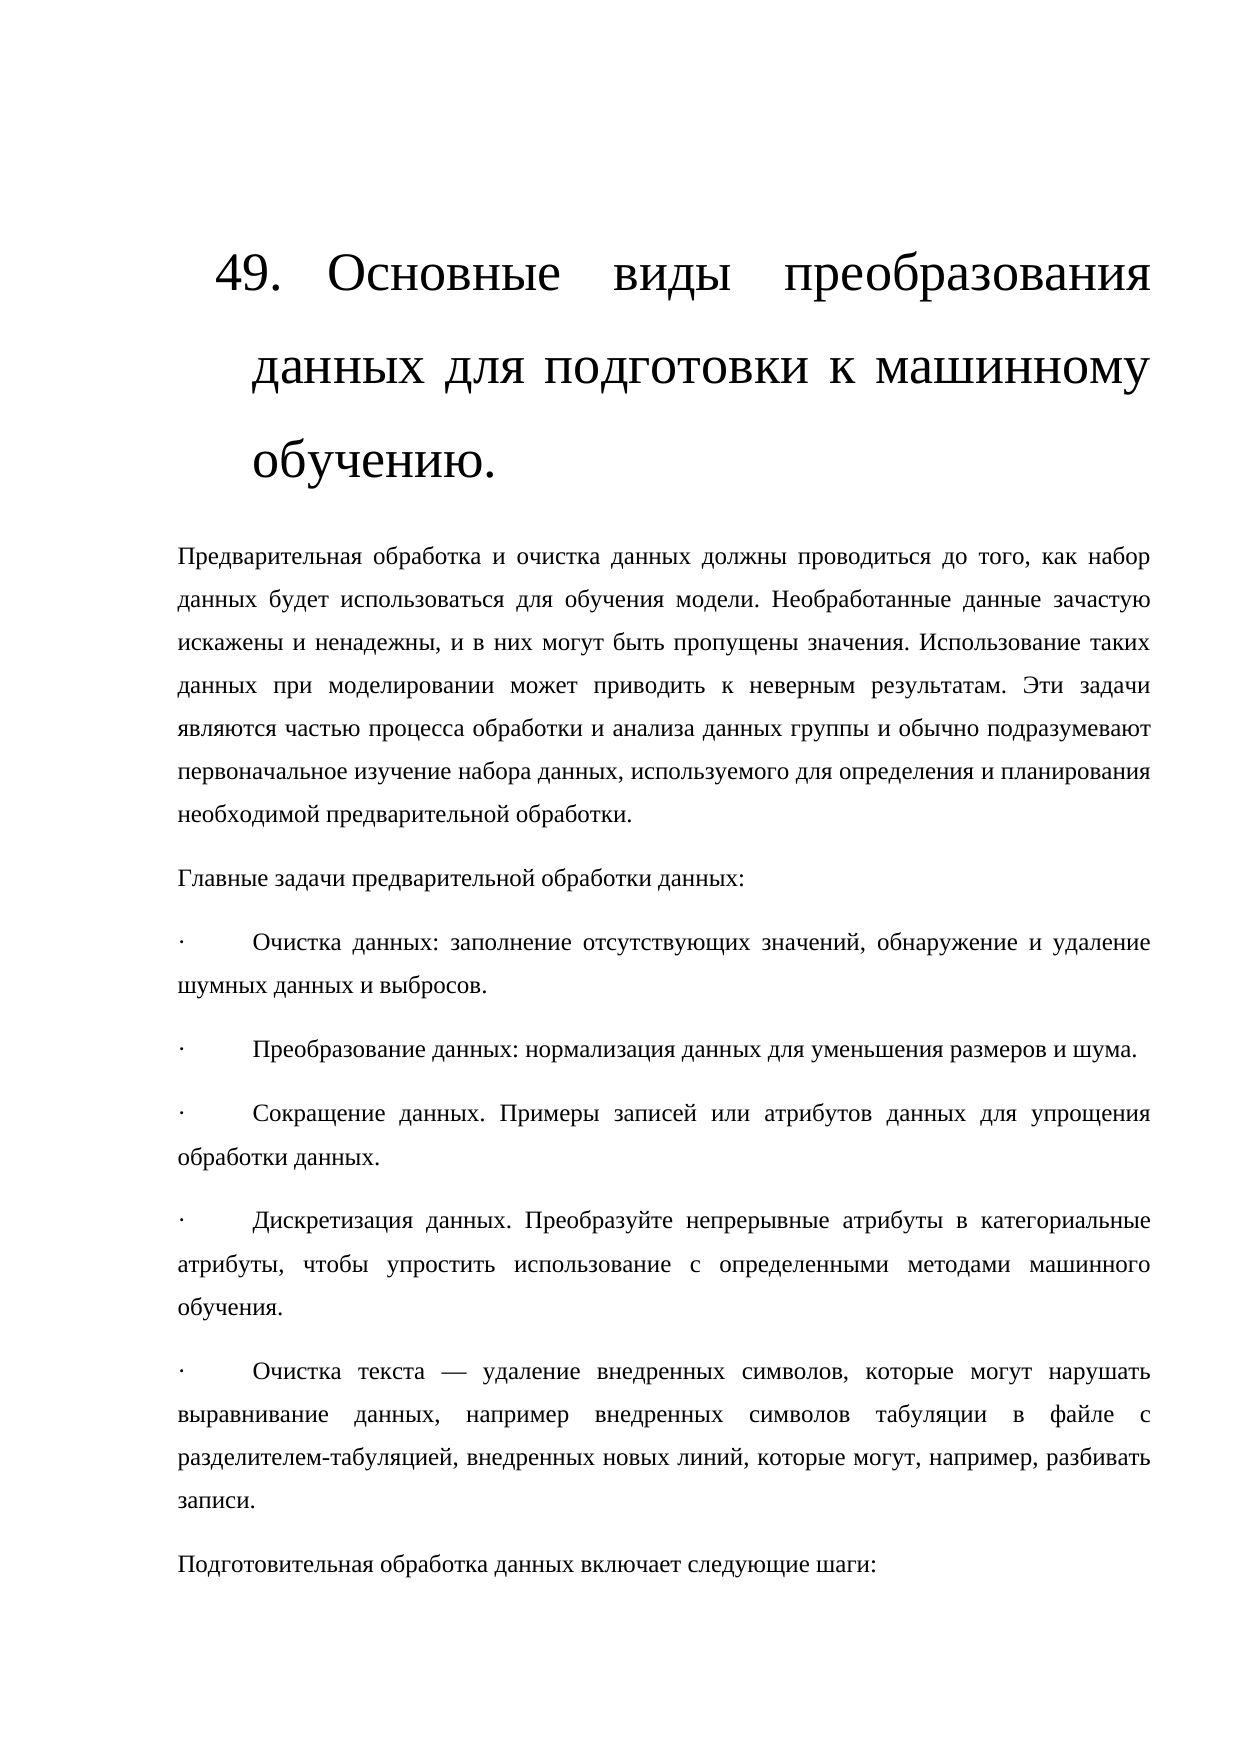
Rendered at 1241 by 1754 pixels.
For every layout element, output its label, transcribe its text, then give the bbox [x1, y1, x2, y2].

text · Очистка данных: заполнение отсутствующих значений, обнаружение и удаление шумных данных и выбросов. [177, 927, 1152, 999]
text · Сокращение данных. Примеры записей или атрибутов данных для упрощения обработки данных. [177, 1098, 1152, 1170]
text Подготовительная обработка данных включает следующие шаги: [177, 1549, 1152, 1578]
title Основные виды преобразования данных для подготовки к машинному обучению. [215, 239, 1152, 489]
text · Дискретизация данных. Преобразуйте непрерывные атрибуты в категориальные атрибуты, чтобы упростить использование с определенными методами машинного обучения. [177, 1206, 1152, 1321]
text · Очистка текста — удаление внедренных символов, которые могут нарушать выравнивание данных, например внедренных символов табуляции в файле с разделителем-табуляцией, внедренных новых линий, которые могут, например, разбивать записи. [177, 1356, 1152, 1514]
text Предварительная обработка и очистка данных должны проводиться до того, как набор данных будет использоваться для обучения модели. Необработанные данные зачастую искажены и ненадежны, и в них могут быть пропущены значения. Использование таких данных при моделировании может приводить к неверным результатам. Эти задачи являются частью процесса обработки и анализа данных группы и обычно подразумевают первоначальное изучение набора данных, используемого для определения и планирования необходимой предварительной обработки. [177, 541, 1152, 828]
text Главные задачи предварительной обработки данных: [177, 863, 1152, 892]
text · Преобразование данных: нормализация данных для уменьшения размеров и шума. [177, 1034, 1152, 1063]
